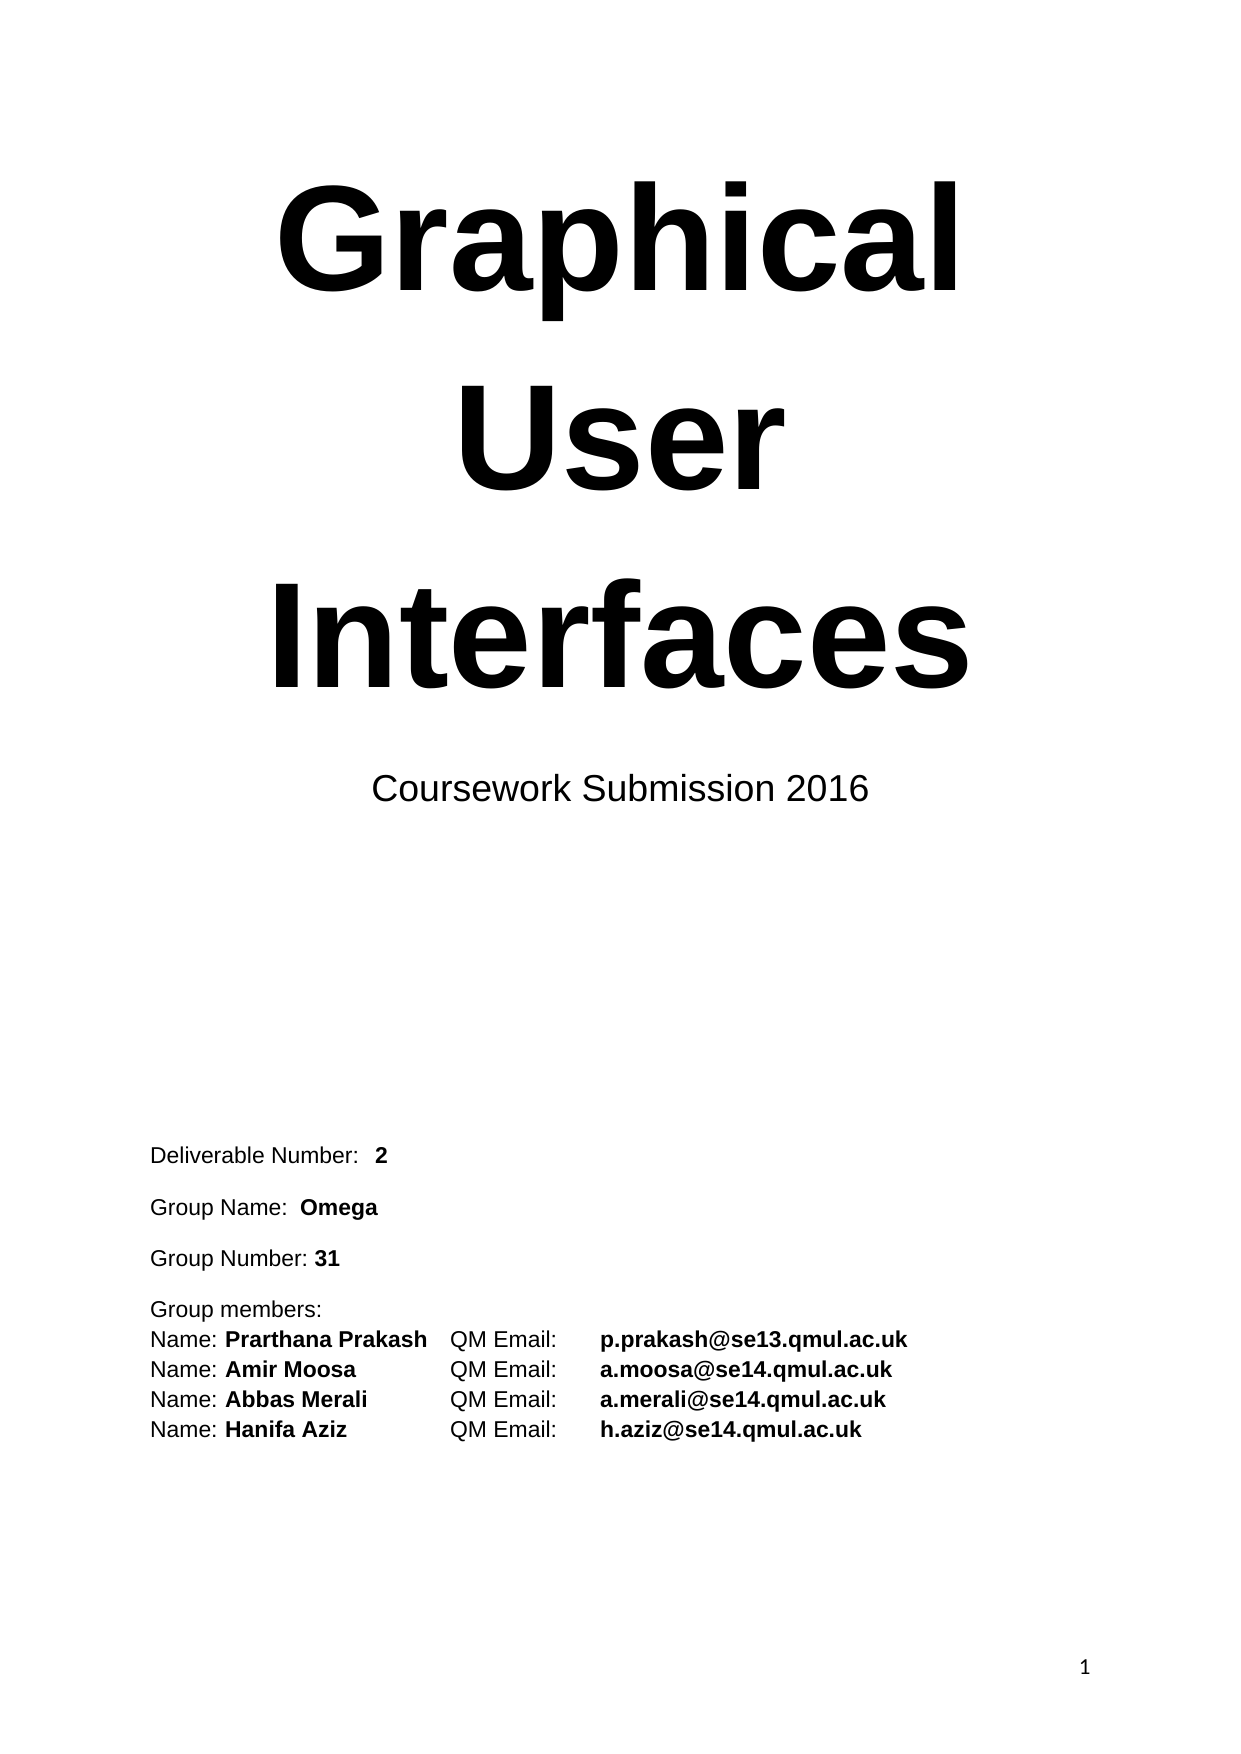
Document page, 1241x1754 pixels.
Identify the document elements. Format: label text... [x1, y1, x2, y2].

text Group members: Name: Prarthana Prakash QM Email: p.prakash@se13.qmul.ac.uk Name: Amir Moosa QM Email: a.moosa@se14.qmul.ac.uk Name: Abbas Merali QM Email: a.merali@se14.qmul.ac.uk Name: Hanifa Aziz QM Email: h.aziz@se14.qmul.ac.uk [150, 1296, 1090, 1443]
text Group Name: Omega [150, 1193, 1090, 1220]
text Deliverable Number: 2 [150, 1142, 1090, 1169]
text Graphical User Interfaces [150, 150, 1090, 719]
text Group Number: 31 [150, 1244, 1090, 1271]
text Coursework Submission 2016 [150, 766, 1090, 809]
